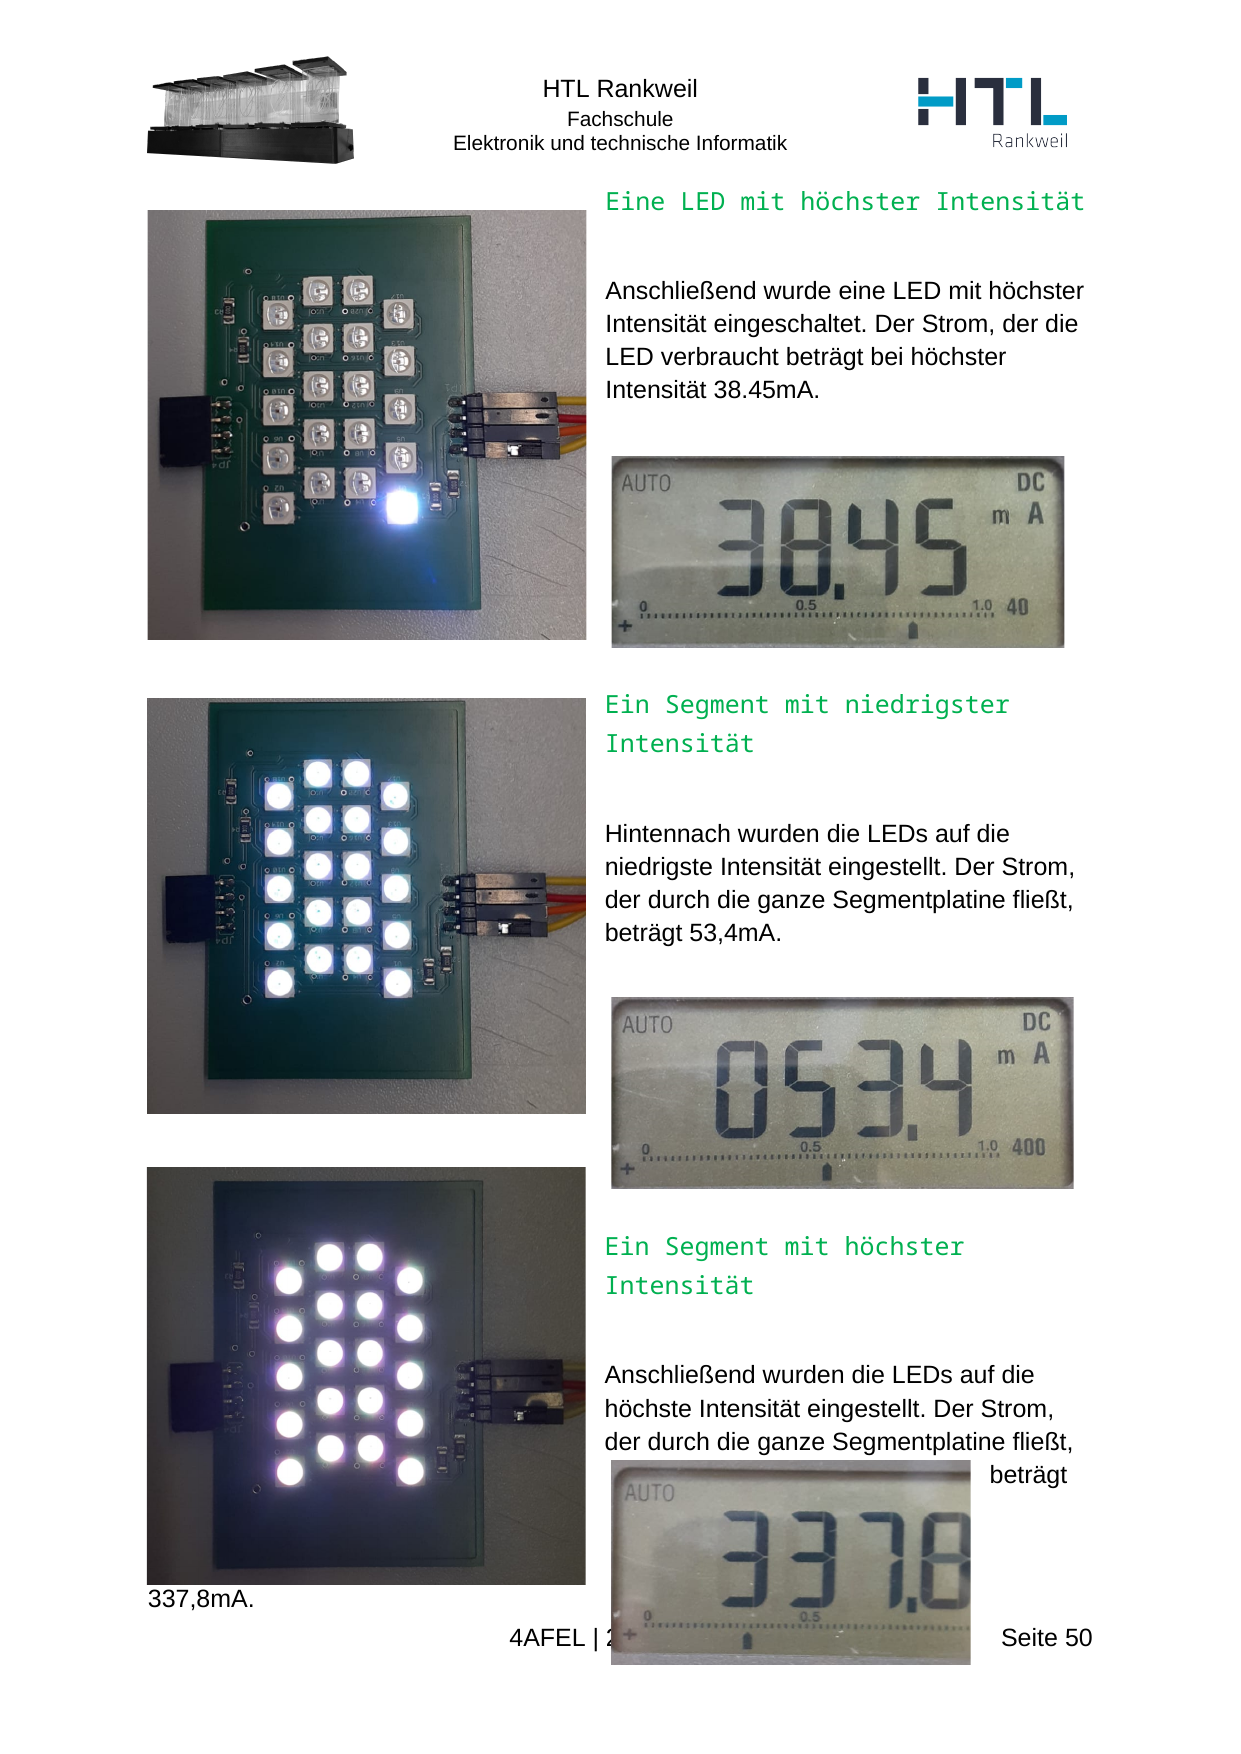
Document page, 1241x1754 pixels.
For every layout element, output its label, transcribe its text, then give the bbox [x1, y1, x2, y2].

picture [910, 70, 1076, 152]
text Anschließend wurde eine LED mit höchster Intensität eingeschaltet. Der Strom, der die LED verbraucht beträgt bei höchster Intensität 38.45mA. [587, 276, 1093, 404]
subtitle Eine LED mit höchster Intensität [148, 183, 1093, 217]
picture [611, 456, 1064, 647]
picture [147, 698, 586, 1114]
picture [611, 1460, 971, 1665]
picture [147, 56, 354, 164]
picture [611, 997, 1073, 1188]
text Anschließend wurden die LEDs auf die höchste Intensität eingestellt. Der Strom, der durch die ganze Segmentplatine fließt, beträgt 337,8mA. [148, 1361, 1093, 1613]
picture [146, 1167, 586, 1585]
text Hintennach wurden die LEDs auf die niedrigste Intensität eingestellt. Der Strom, der durch die ganze Segmentplatine fließt, beträgt 53,4mA. [586, 818, 1093, 946]
picture [147, 210, 587, 640]
